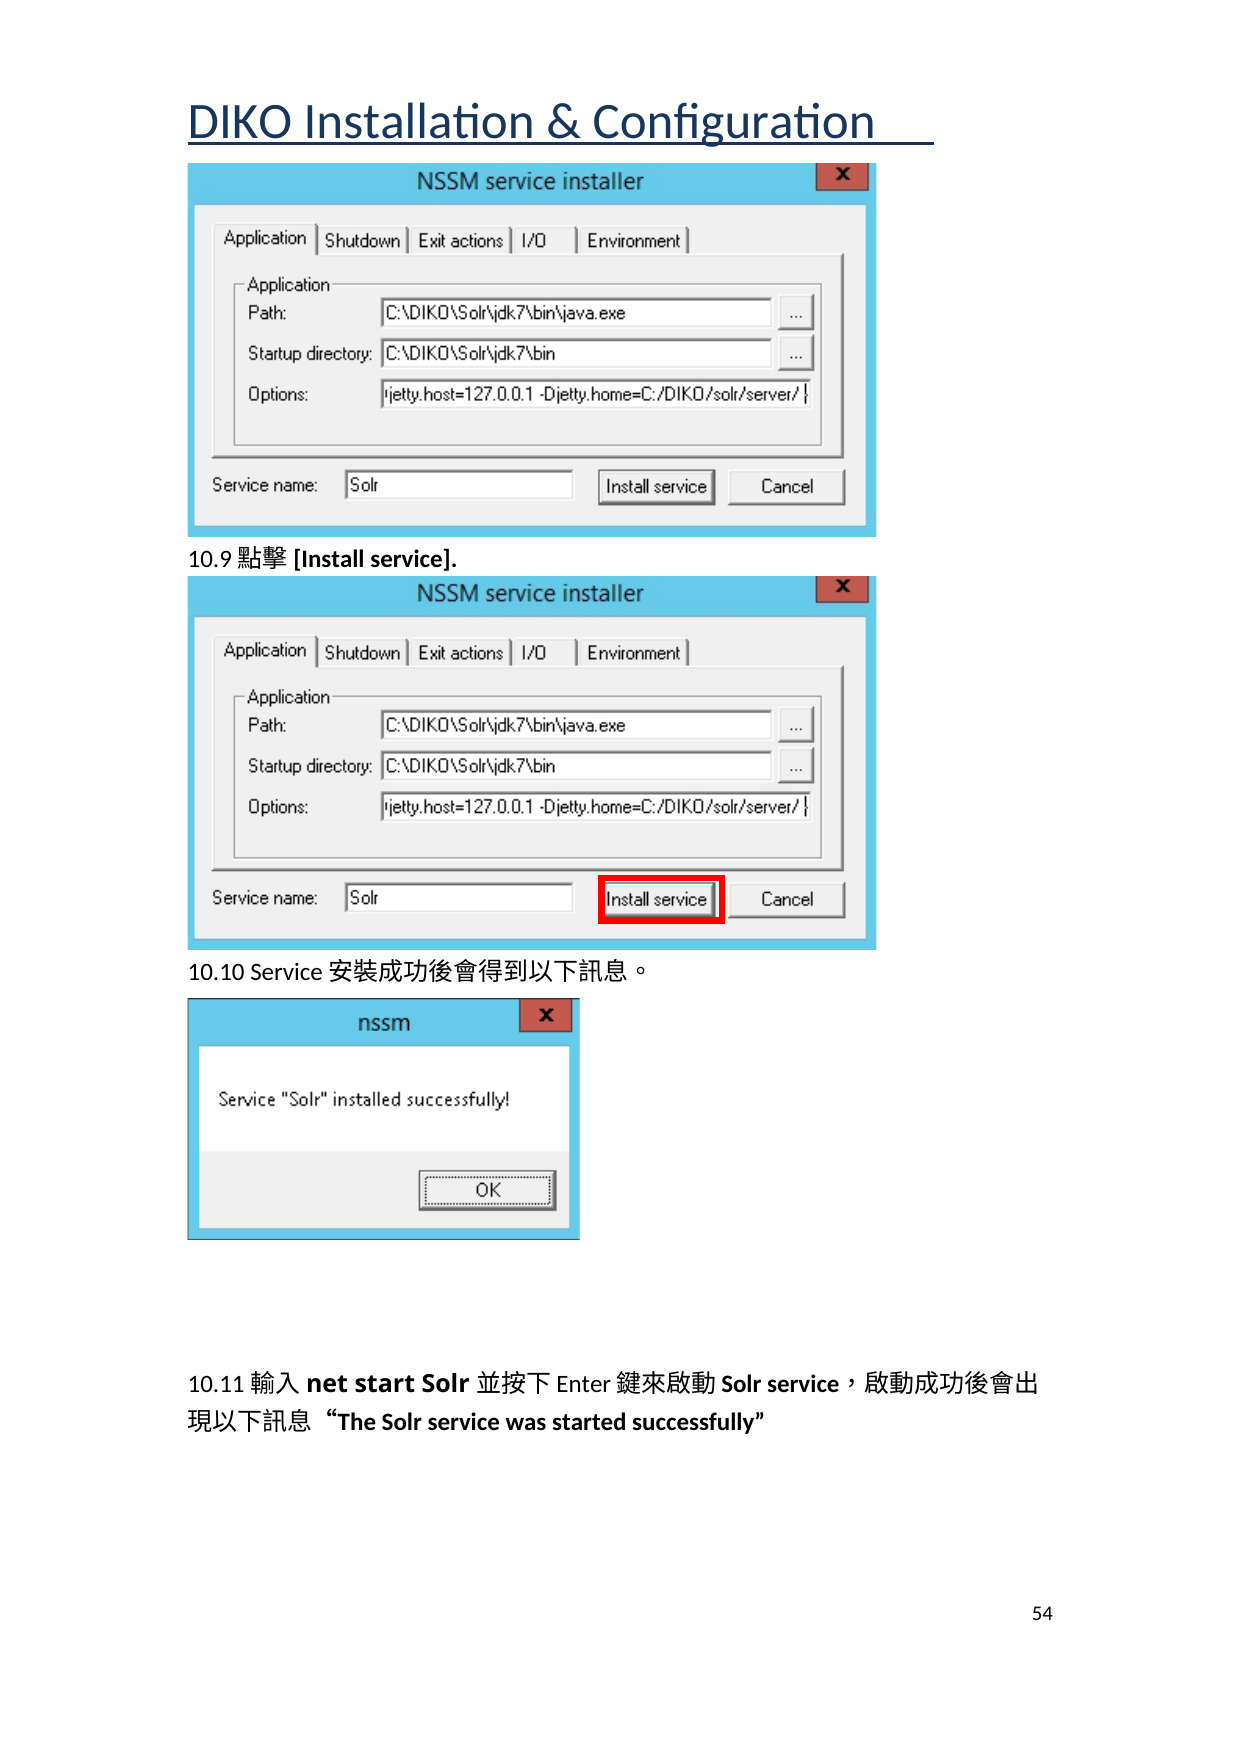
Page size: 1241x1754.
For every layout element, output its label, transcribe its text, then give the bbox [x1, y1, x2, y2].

picture [187, 163, 877, 537]
picture [187, 576, 877, 950]
text 10.9 點擊 [Install service]. [187, 538, 1053, 575]
text 10.10 Service安裝成功後會得到以下訊息。 [187, 950, 1053, 988]
text 10.11 輸入 net start Solr 並按下Enter鍵來啟動Solr service，啟動成功後會出現以下訊息“The Solr service was started successfully” [187, 1363, 1053, 1438]
